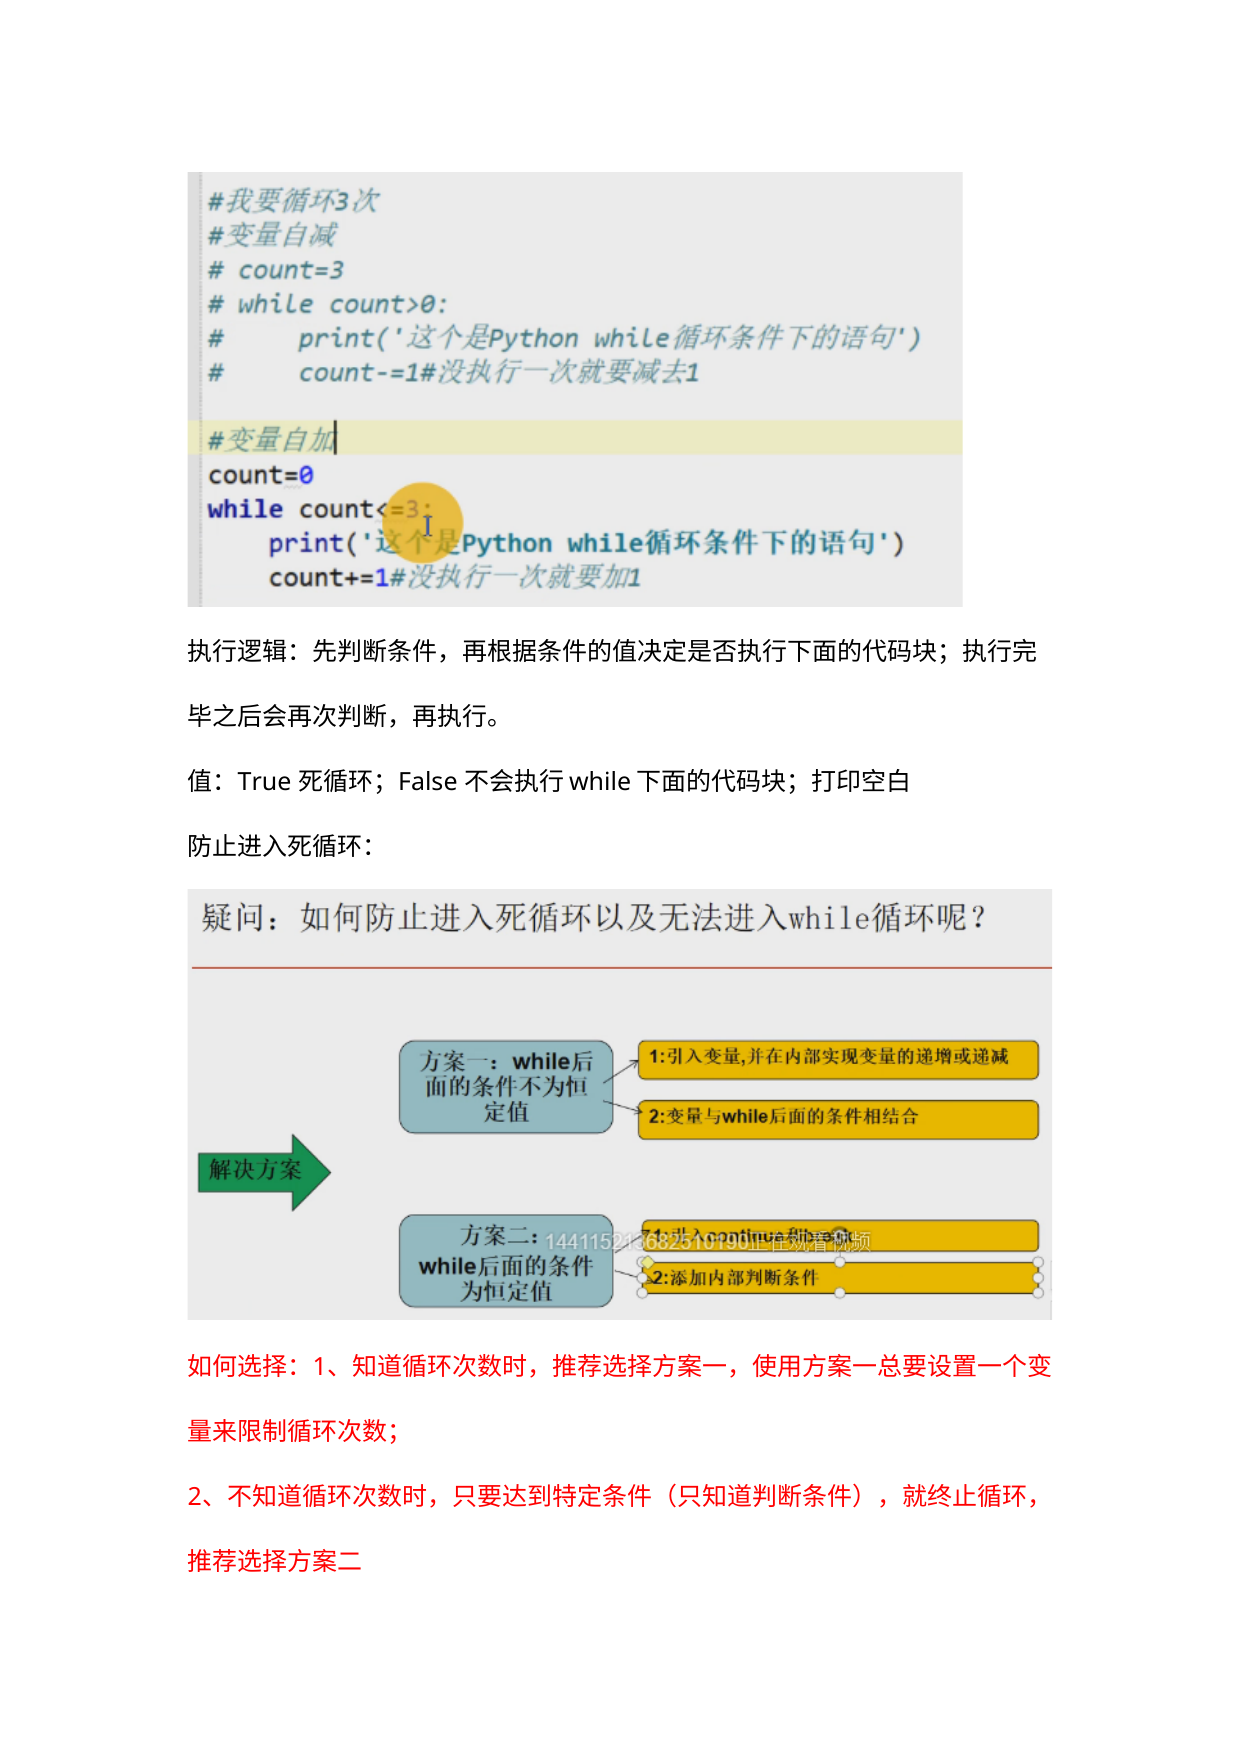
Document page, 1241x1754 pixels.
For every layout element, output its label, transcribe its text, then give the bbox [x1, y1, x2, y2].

list 执行逻辑：先判断条件，再根据条件的值决定是否执行下面的代码块；执行完毕之后会再次判断，再执行。 [187, 617, 1053, 747]
list 值：True 死循环；False 不会执行while下面的代码块；打印空白 [187, 747, 1053, 812]
list 如何选择：1、知道循环次数时，推荐选择方案一，使用方案一总要设置一个变量来限制循环次数； [187, 1332, 1053, 1462]
picture [187, 889, 1053, 1320]
list 2、不知道循环次数时，只要达到特定条件（只知道判断条件），就终止循环，推荐选择方案二 [187, 1462, 1053, 1592]
list 防止进入死循环： [187, 812, 1053, 877]
picture [187, 172, 963, 607]
